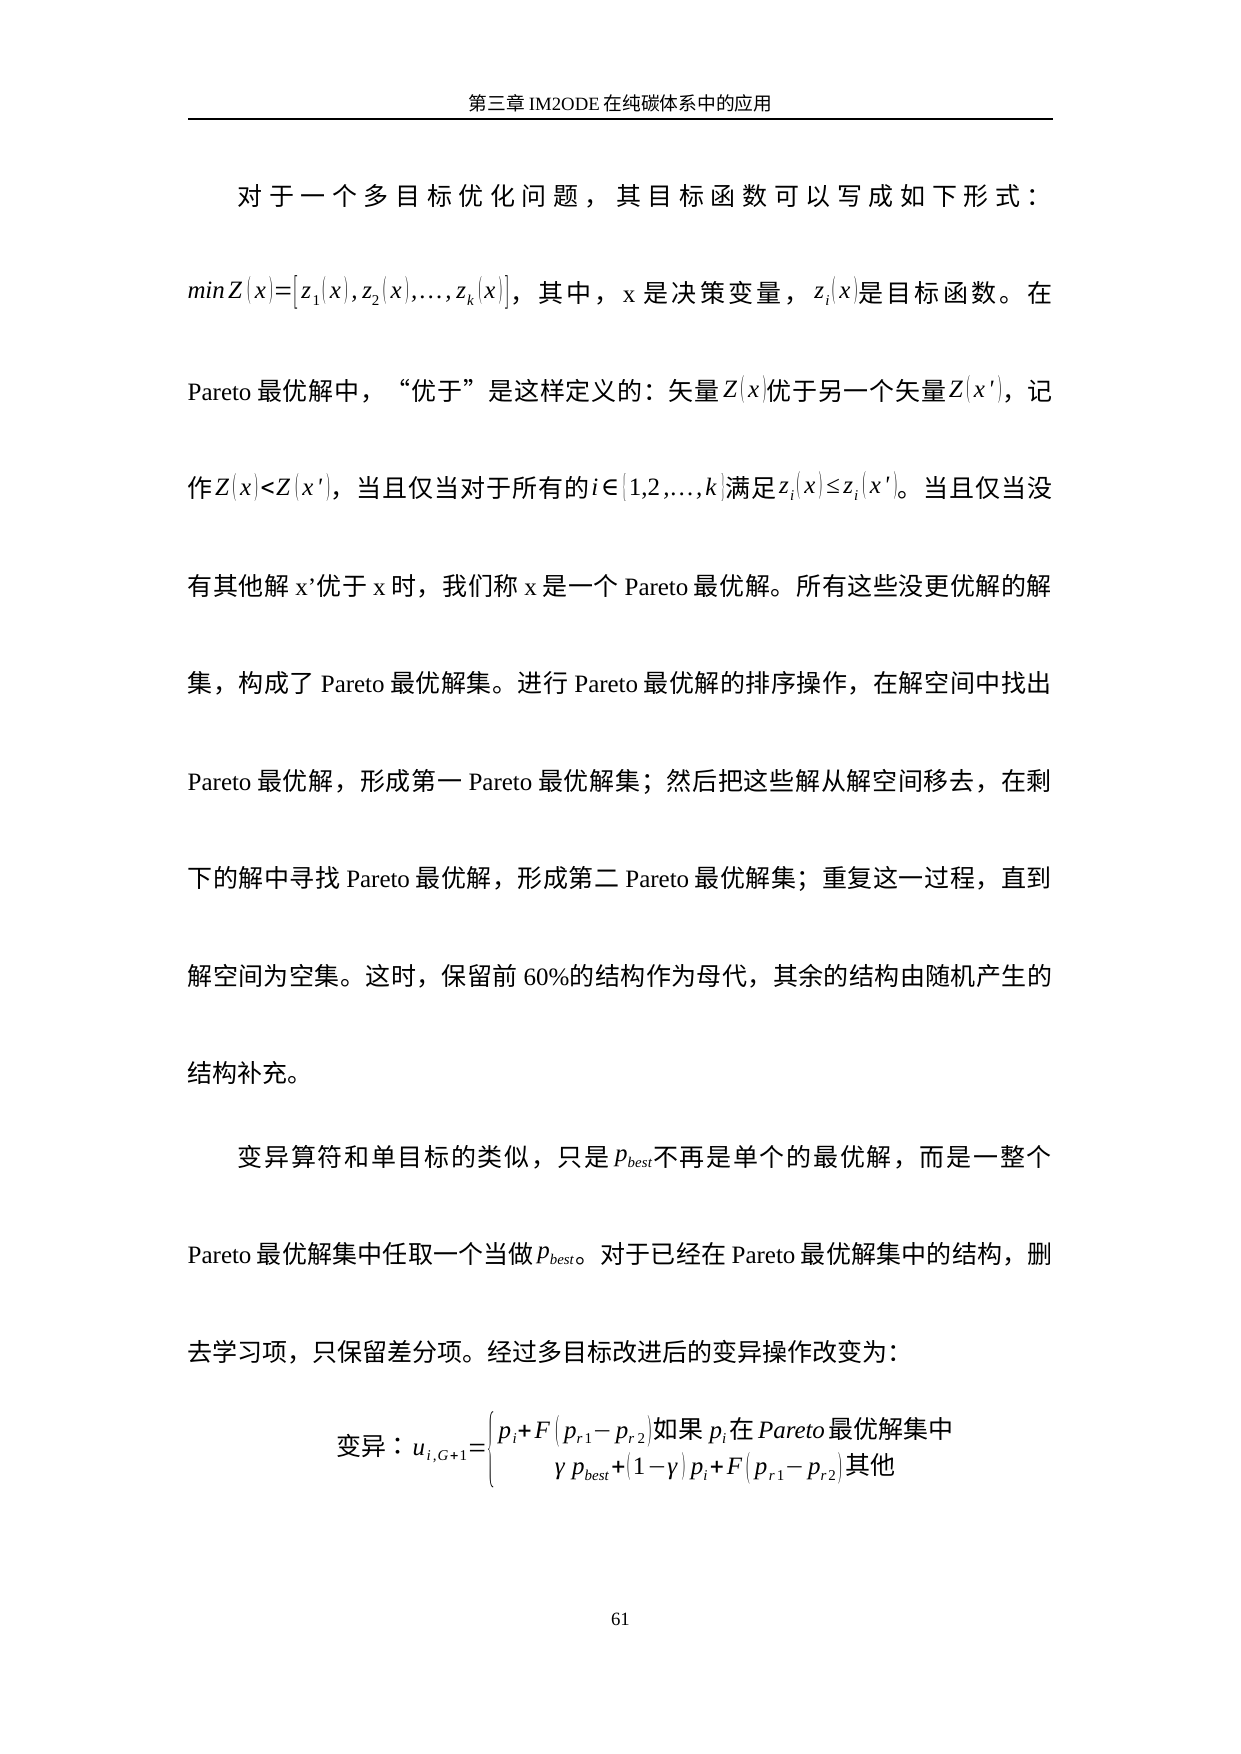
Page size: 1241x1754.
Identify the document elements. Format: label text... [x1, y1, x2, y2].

text 变异算符和单目标的类似，只是不再是单个的最优解，而是一整个Pareto最优解集中任取一个当做。对于已经在Pareto最优解集中的结构，删去学习项，只保留差分项。经过多目标改进后的变异操作改变为： [187, 1123, 1053, 1383]
text 对于一个多目标优化问题，其目标函数可以写成如下形式：，其中，x是决策变量，是目标函数。在Pareto最优解中，“优于”是这样定义的：矢量优于另一个矢量，记作，当且仅当对于所有的满足。当且仅当没有其他解x’优于x时，我们称x是一个Pareto最优解。所有这些没更优解的解集，构成了Pareto最优解集。进行Pareto最优解的排序操作，在解空间中找出Pareto最优解，形成第一Pareto最优解集；然后把这些解从解空间移去，在剩下的解中寻找Pareto最优解，形成第二Pareto最优解集；重复这一过程，直到解空间为空集。这时，保留前60%的结构作为母代，其余的结构由随机产生的结构补充。 [187, 162, 1053, 1104]
